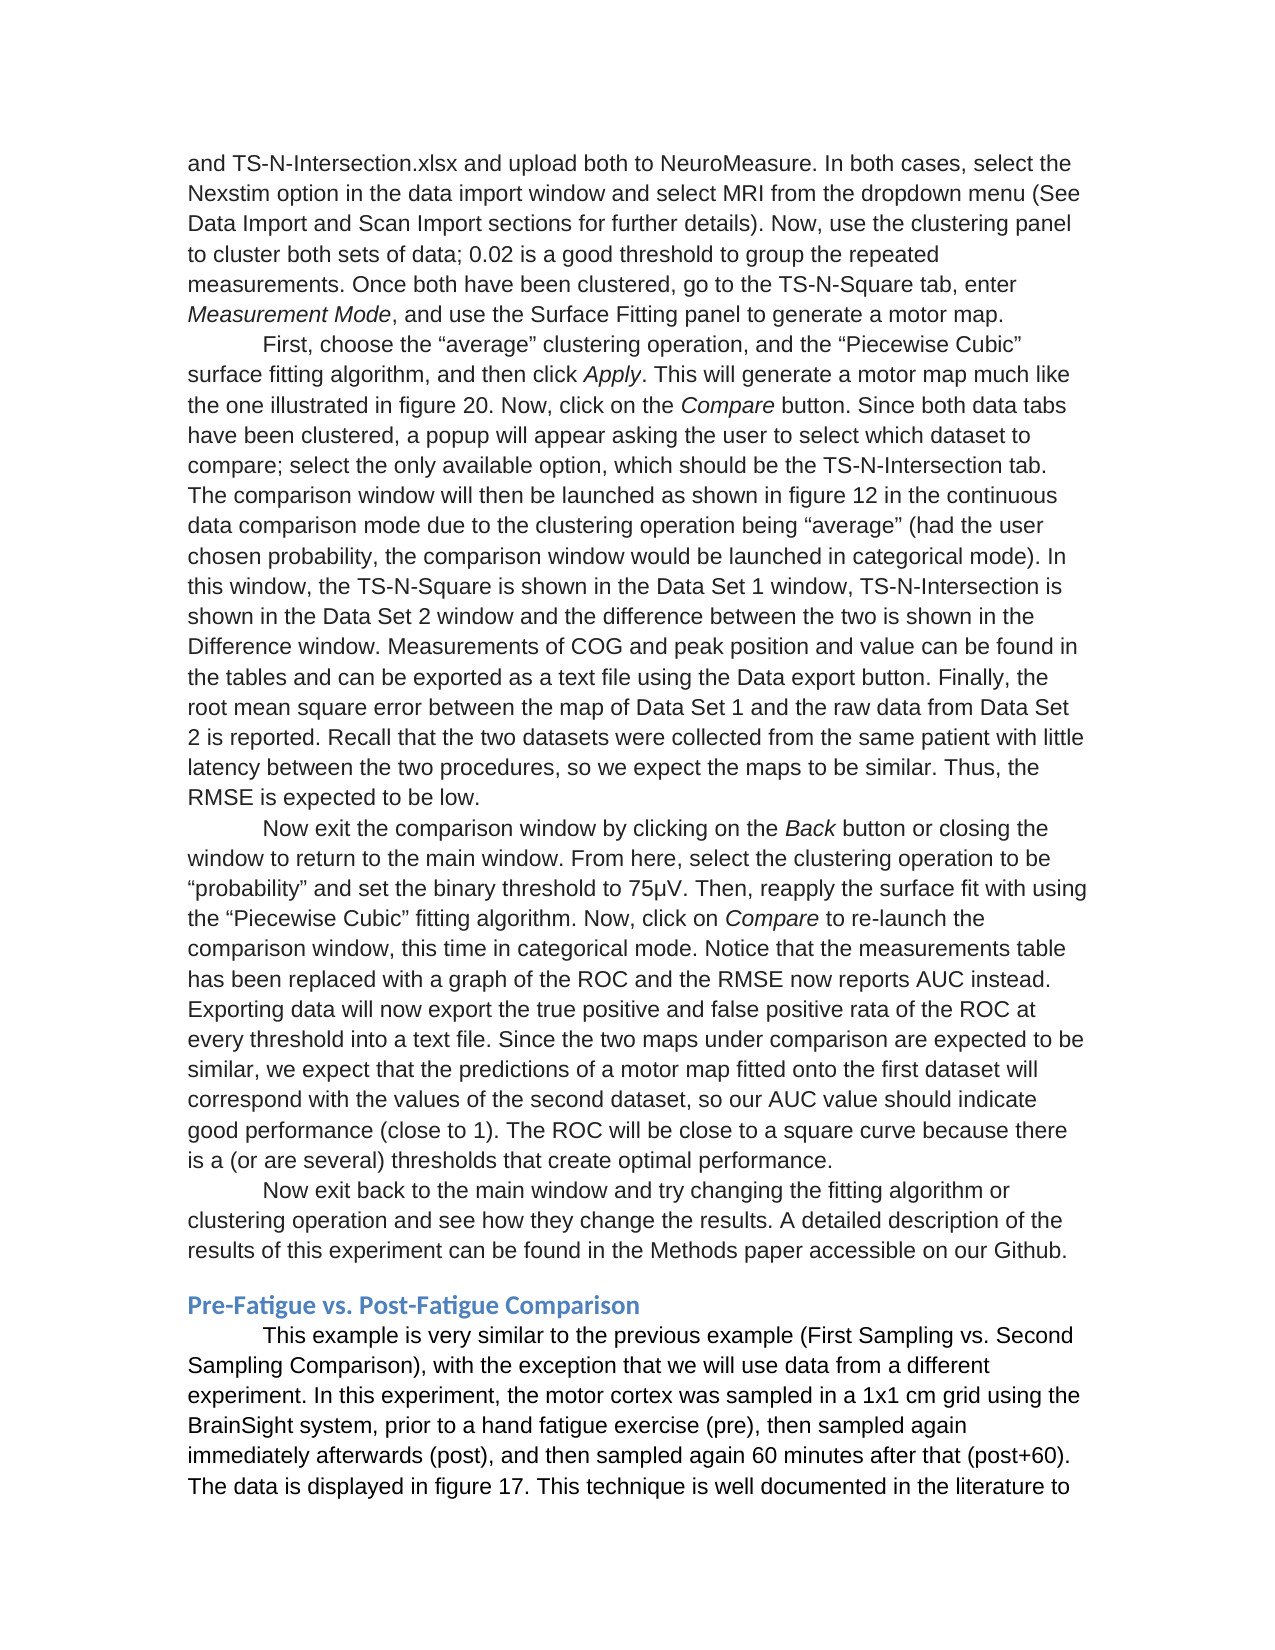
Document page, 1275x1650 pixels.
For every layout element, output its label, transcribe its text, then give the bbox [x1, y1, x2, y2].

text Now exit the comparison window by clicking on the Back button or closing the window to return to the main window. From here, select the clustering operation to be “probability” and set the binary threshold to 75μV. Then, reapply the surface fit with using the “Piecewise Cubic” fitting algorithm. Now, click on Compare to re-launch the comparison window, this time in categorical mode. Notice that the measurements table has been replaced with a graph of the ROC and the RMSE now reports AUC instead. Exporting data will now export the true positive and false positive rata of the ROC at every threshold into a text file. Since the two maps under comparison are expected to be similar, we expect that the predictions of a motor map fitted onto the first dataset will correspond with the values of the second dataset, so our AUC value should indicate good performance (close to 1). The ROC will be close to a square curve because there is a (or are several) thresholds that create optimal performance. [187, 814, 1087, 1173]
text First, choose the “average” clustering operation, and the “Piecewise Cubic” surface fitting algorithm, and then click Apply. This will generate a motor map much like the one illustrated in figure 20. Now, click on the Compare button. Since both data tabs have been clustered, a popup will appear asking the user to select which dataset to compare; select the only available option, which should be the TS-N-Intersection tab. The comparison window will then be launched as shown in figure 12 in the continuous data comparison mode due to the clustering operation being “average” (had the user chosen probability, the comparison window would be launched in categorical mode). In this window, the TS-N-Square is shown in the Data Set 1 window, TS-N-Intersection is shown in the Data Set 2 window and the difference between the two is shown in the Difference window. Measurements of COG and peak position and value can be found in the tables and can be exported as a text file using the Data export button. Finally, the root mean square error between the map of Data Set 1 and the raw data from Data Set 2 is reported. Recall that the two datasets were collected from the same patient with little latency between the two procedures, so we expect the maps to be similar. Thus, the RMSE is expected to be low. [187, 331, 1087, 811]
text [187, 1322, 1087, 1499]
subtitle Pre-Fatigue vs. Post-Fatigue Comparison [187, 1288, 1087, 1322]
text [187, 150, 1087, 327]
text Now exit back to the main window and try changing the fitting algorithm or clustering operation and see how they change the results. A detailed description of the results of this experiment can be found in the Methods paper accessible on our Github. [187, 1177, 1087, 1264]
